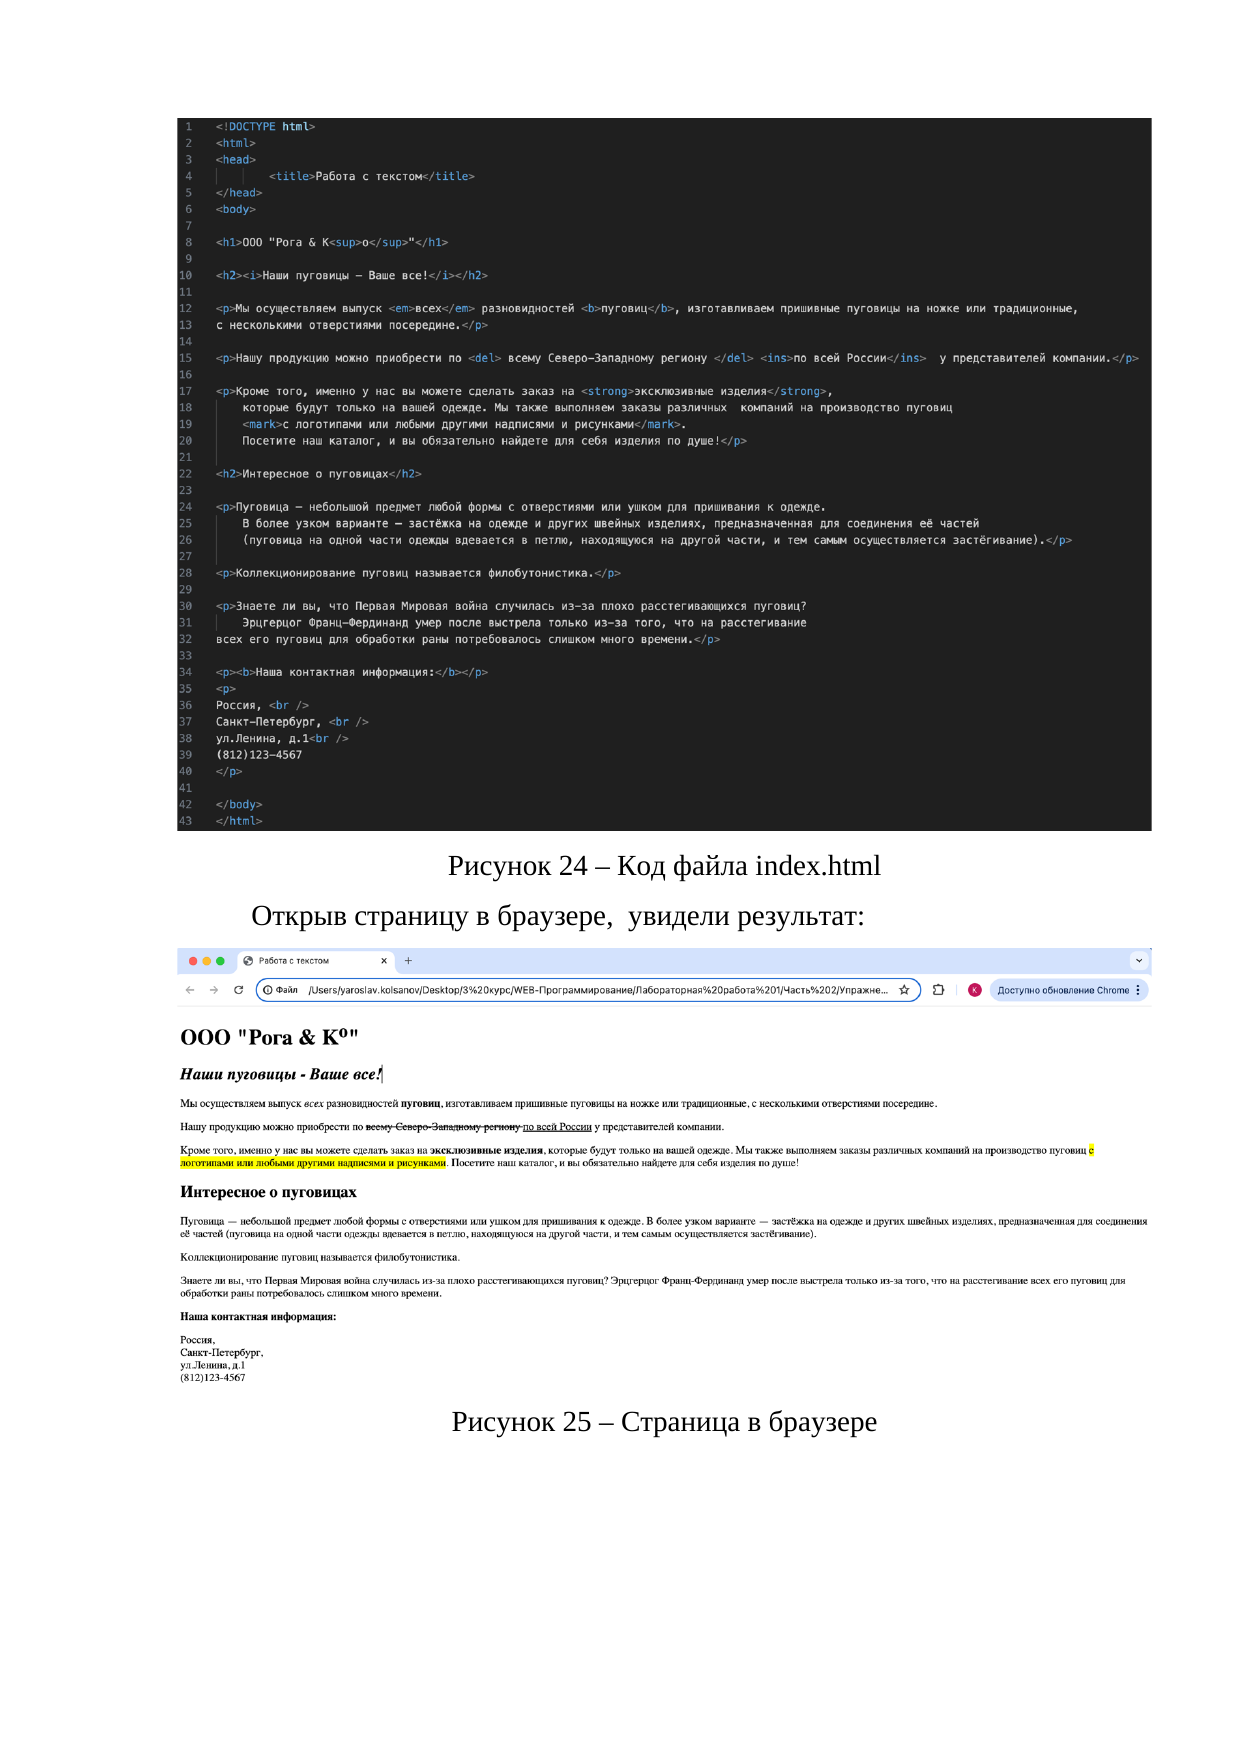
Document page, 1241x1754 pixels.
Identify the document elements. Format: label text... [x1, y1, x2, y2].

text Рисунок 24 – Код файла index.html [177, 848, 1152, 881]
text Открыв страницу в браузере, увидели результат: [177, 898, 1152, 931]
text Рисунок 25 – Cтраница в браузере [177, 1404, 1152, 1437]
picture [177, 118, 1152, 831]
picture [177, 948, 1152, 1387]
